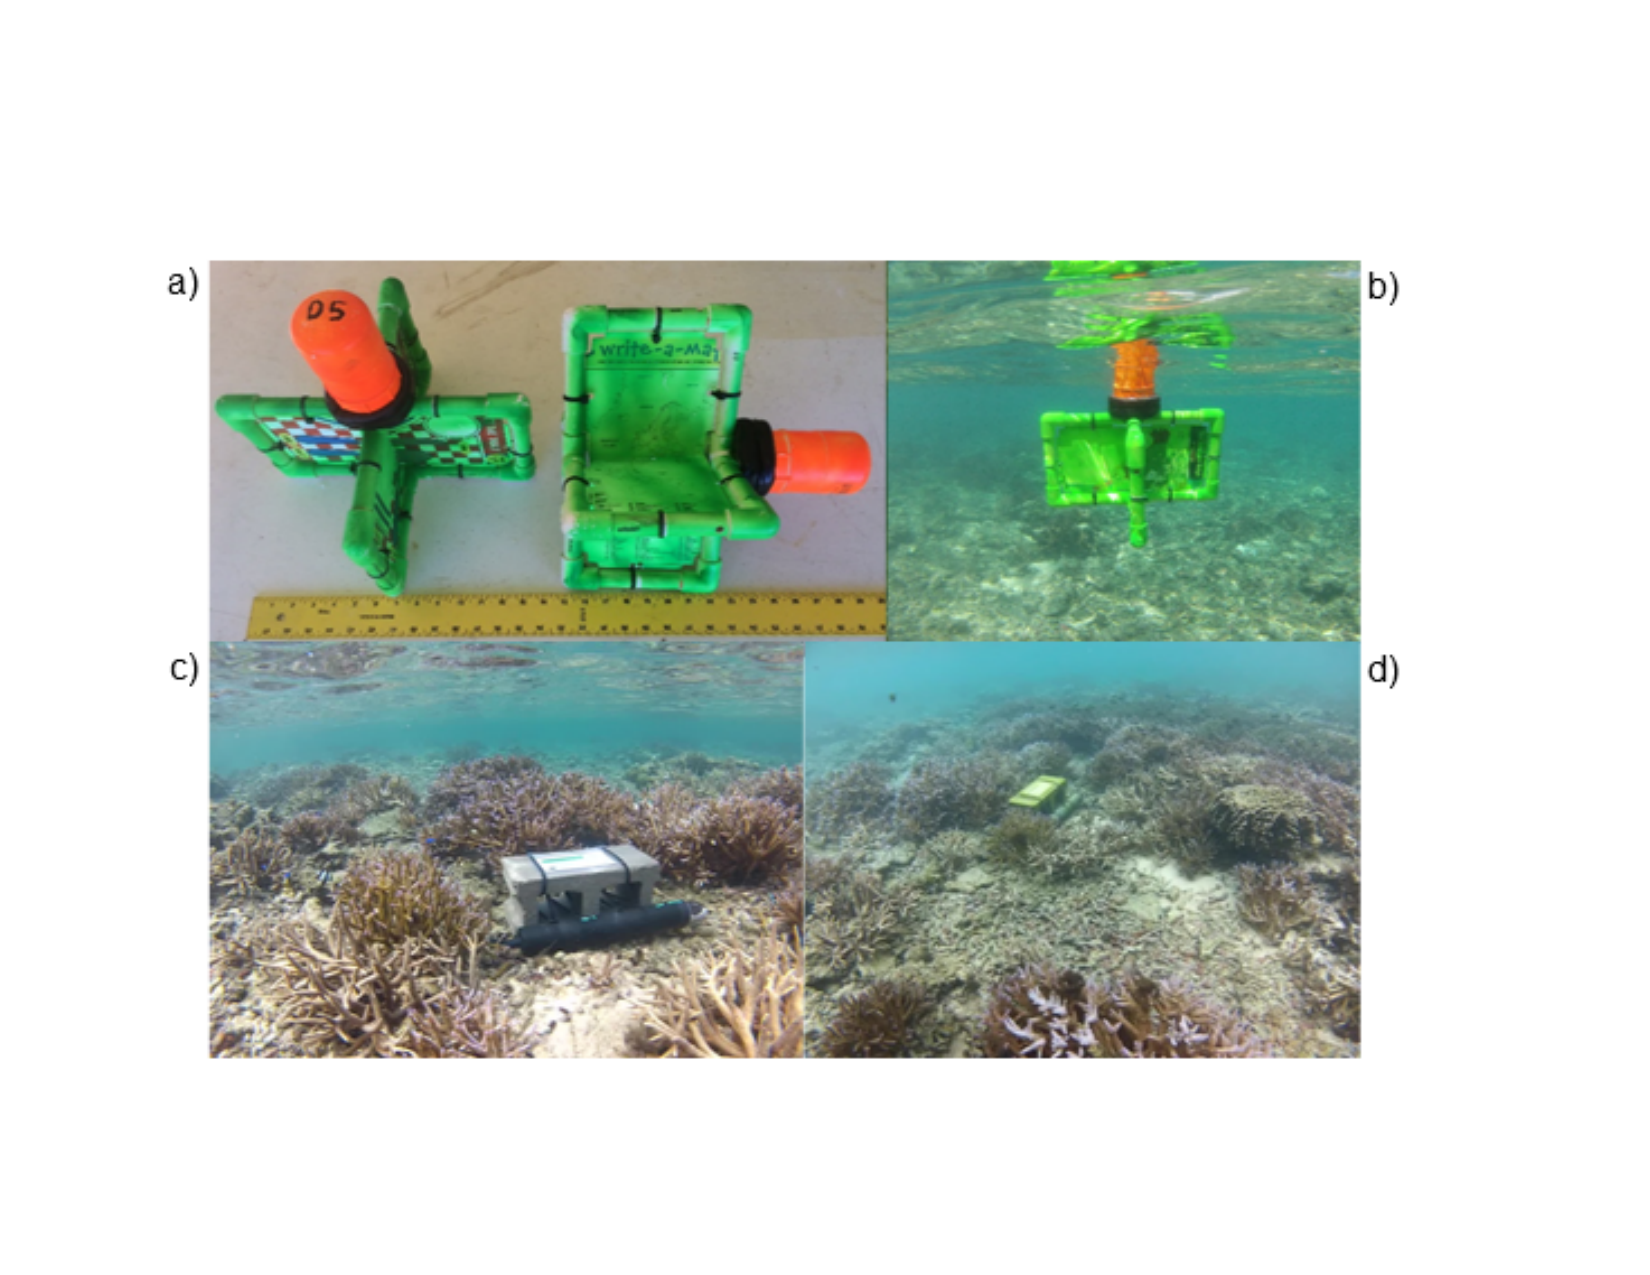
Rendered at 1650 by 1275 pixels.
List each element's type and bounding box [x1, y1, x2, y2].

picture [150, 241, 1422, 1079]
